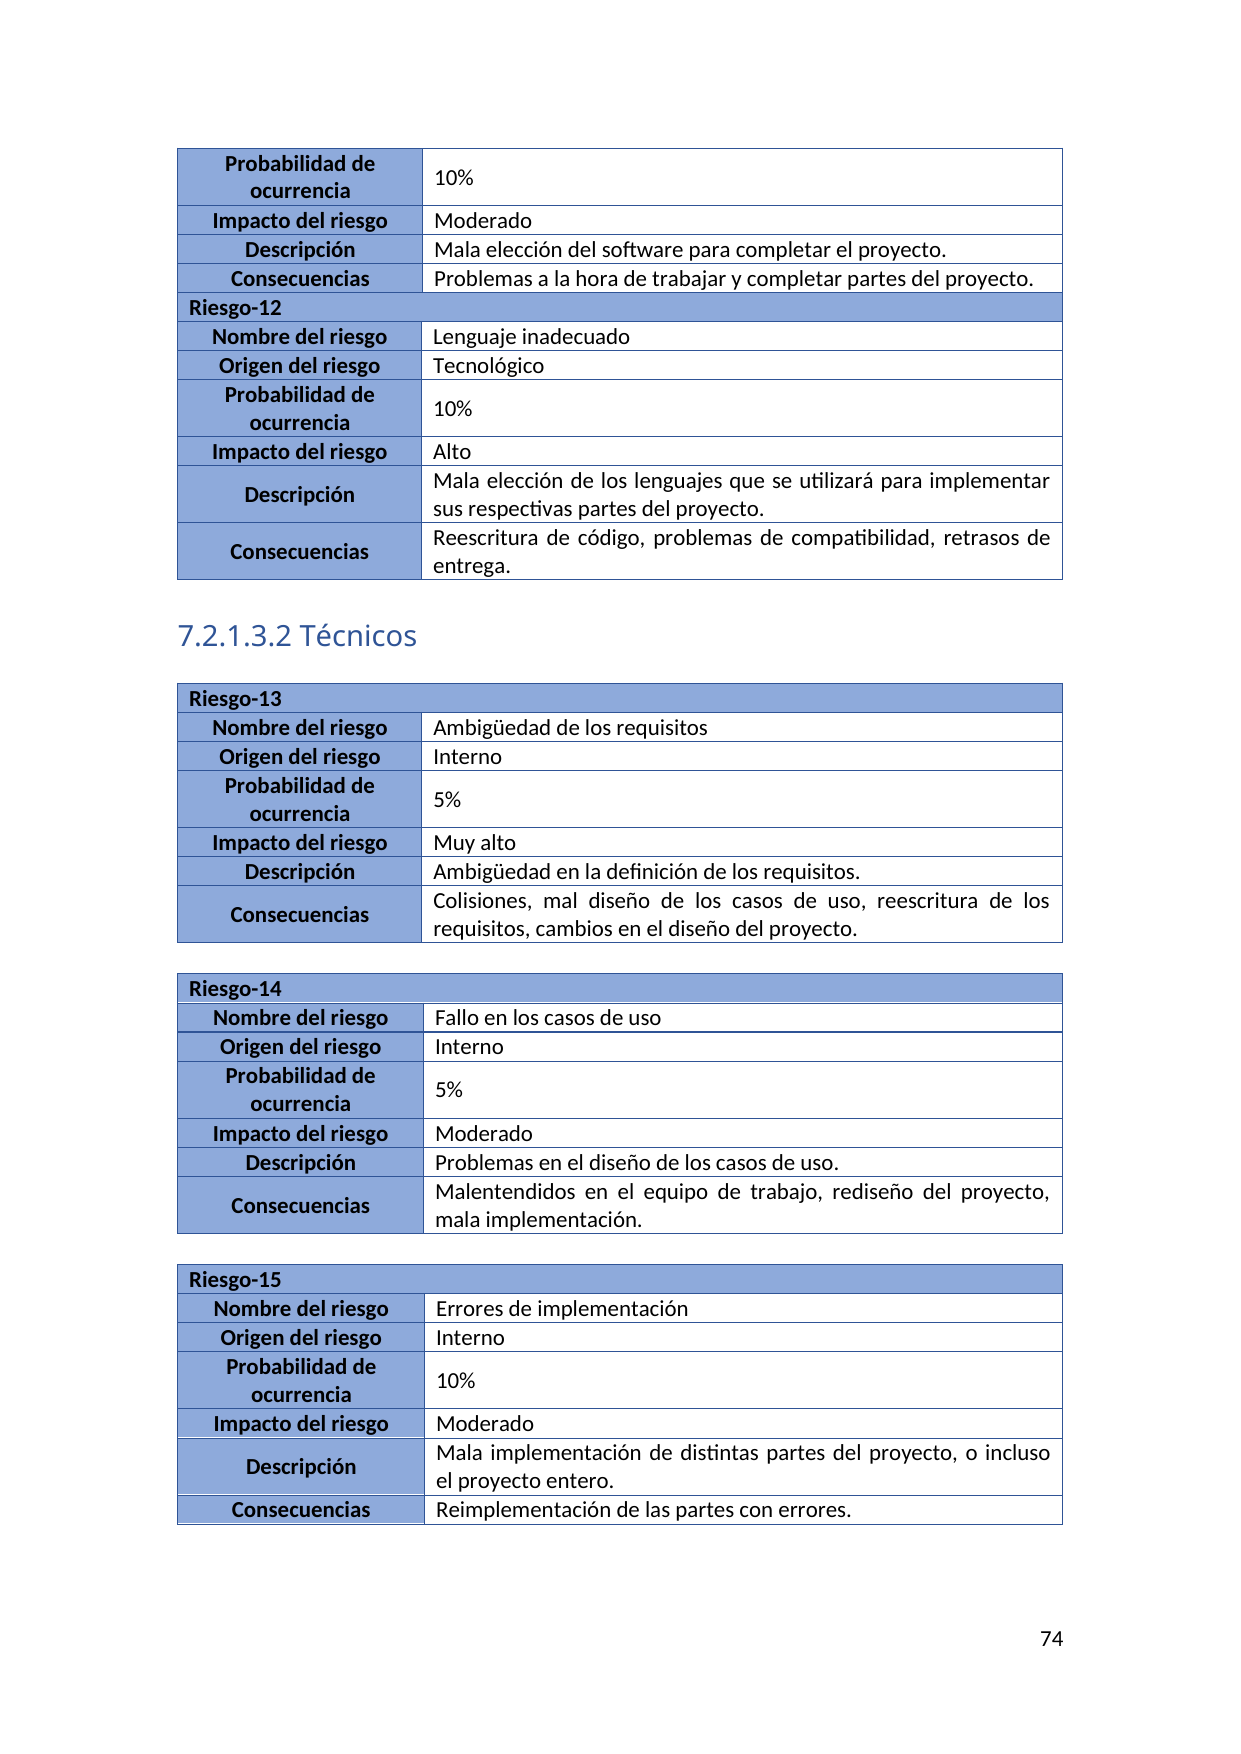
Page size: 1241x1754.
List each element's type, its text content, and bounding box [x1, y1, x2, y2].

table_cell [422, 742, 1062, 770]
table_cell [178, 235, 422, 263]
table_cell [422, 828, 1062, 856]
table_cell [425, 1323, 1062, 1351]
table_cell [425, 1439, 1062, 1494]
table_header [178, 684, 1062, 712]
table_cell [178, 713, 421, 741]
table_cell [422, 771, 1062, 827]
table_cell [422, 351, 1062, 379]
subtitle 7.2.1.3.2 Técnicos [177, 615, 1063, 654]
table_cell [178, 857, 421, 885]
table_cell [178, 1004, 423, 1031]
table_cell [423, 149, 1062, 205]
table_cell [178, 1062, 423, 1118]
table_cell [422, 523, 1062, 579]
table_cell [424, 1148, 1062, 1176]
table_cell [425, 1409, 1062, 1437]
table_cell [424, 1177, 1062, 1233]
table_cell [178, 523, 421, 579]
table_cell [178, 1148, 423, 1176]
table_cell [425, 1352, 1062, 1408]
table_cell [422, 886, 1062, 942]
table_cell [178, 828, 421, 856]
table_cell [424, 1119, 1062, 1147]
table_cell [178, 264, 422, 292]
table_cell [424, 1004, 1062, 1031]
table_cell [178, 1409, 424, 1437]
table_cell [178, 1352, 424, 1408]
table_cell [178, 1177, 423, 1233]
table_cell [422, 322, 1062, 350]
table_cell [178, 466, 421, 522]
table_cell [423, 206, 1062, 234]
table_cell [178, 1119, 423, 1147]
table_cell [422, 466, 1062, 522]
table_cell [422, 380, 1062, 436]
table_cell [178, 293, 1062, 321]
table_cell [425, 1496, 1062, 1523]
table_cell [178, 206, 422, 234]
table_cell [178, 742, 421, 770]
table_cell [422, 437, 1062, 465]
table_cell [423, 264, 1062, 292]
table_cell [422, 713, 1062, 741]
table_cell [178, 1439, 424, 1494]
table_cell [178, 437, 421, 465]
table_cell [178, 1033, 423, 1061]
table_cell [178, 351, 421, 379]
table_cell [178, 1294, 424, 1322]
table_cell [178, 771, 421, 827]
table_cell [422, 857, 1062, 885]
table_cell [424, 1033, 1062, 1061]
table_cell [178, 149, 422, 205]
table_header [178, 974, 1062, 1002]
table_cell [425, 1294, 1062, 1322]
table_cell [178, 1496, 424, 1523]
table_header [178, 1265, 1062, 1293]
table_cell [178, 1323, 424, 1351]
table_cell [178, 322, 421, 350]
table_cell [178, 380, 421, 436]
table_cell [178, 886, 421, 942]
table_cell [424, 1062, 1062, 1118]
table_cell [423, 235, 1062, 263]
